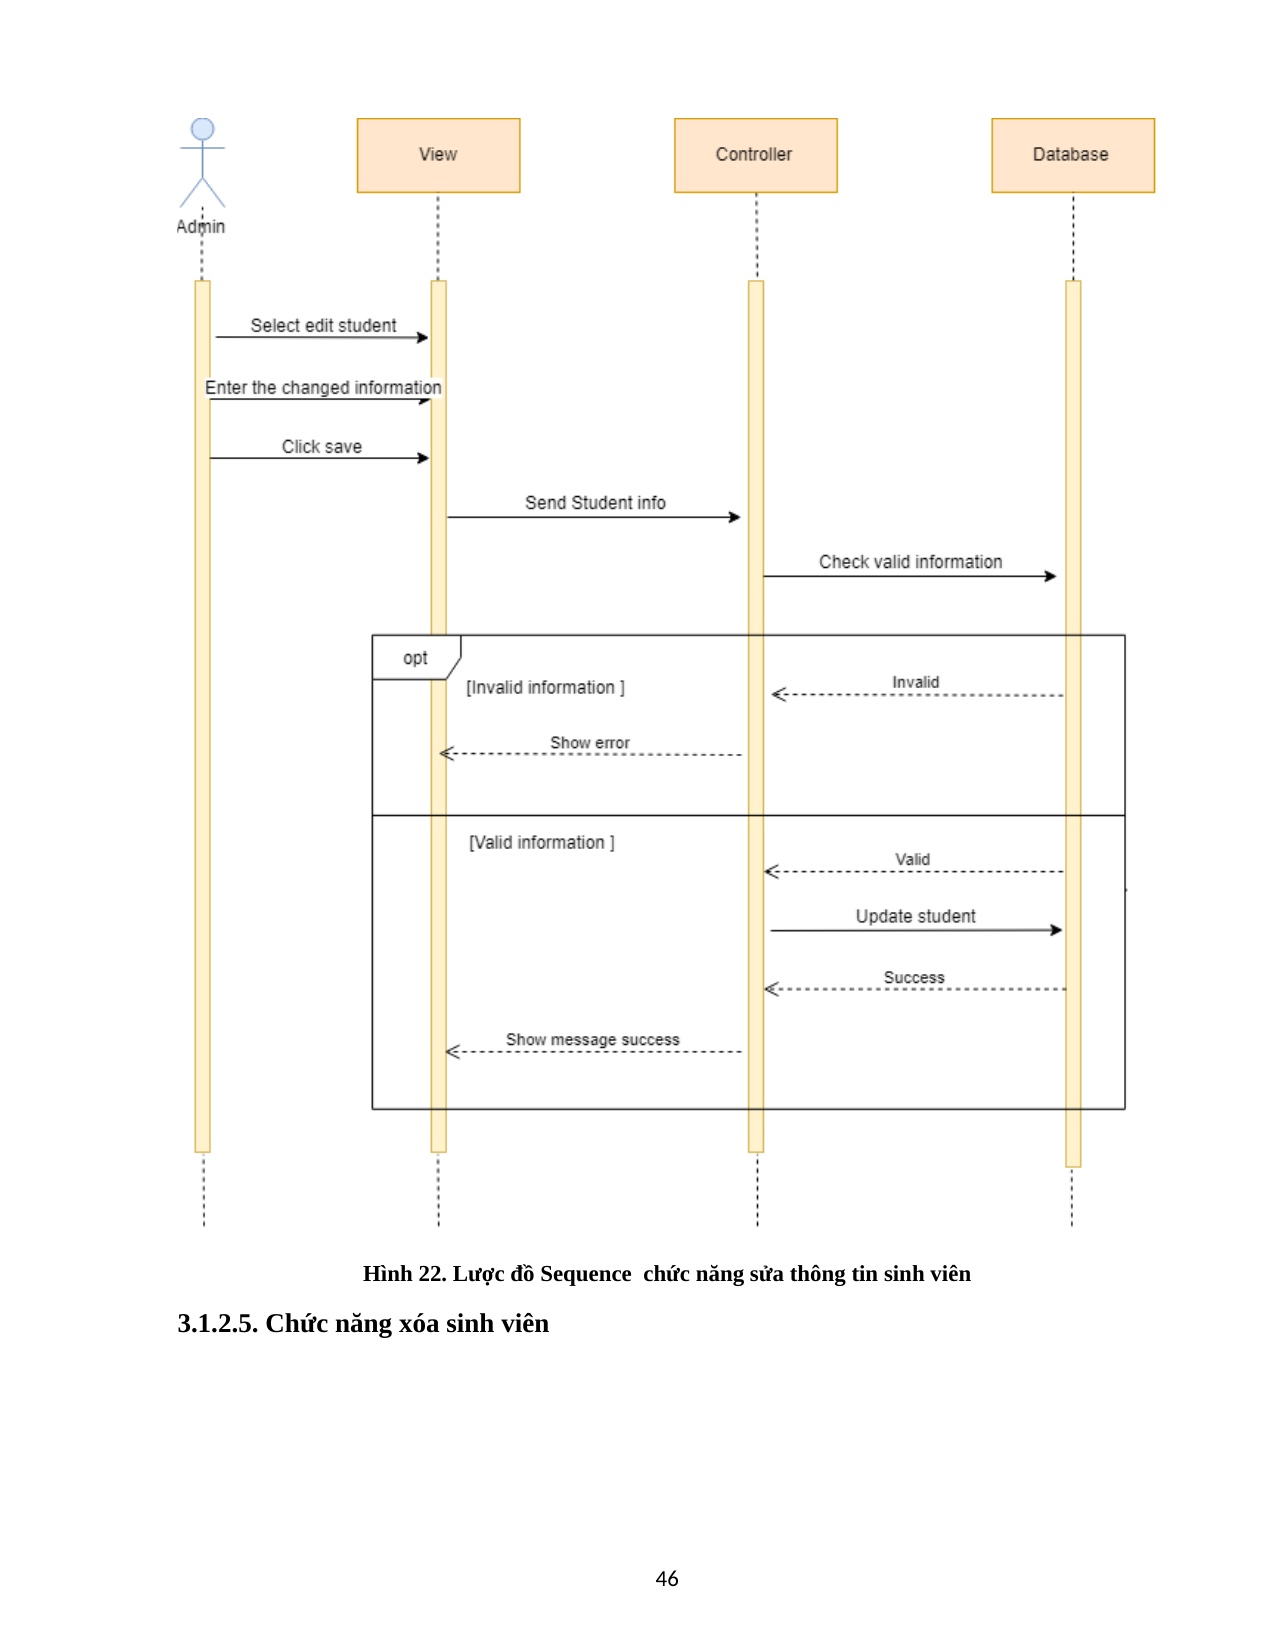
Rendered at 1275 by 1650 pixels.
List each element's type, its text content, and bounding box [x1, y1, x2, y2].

picture [177, 118, 1157, 1230]
text 3.1.2.5. Chức năng xóa sinh viên [177, 1307, 1157, 1338]
